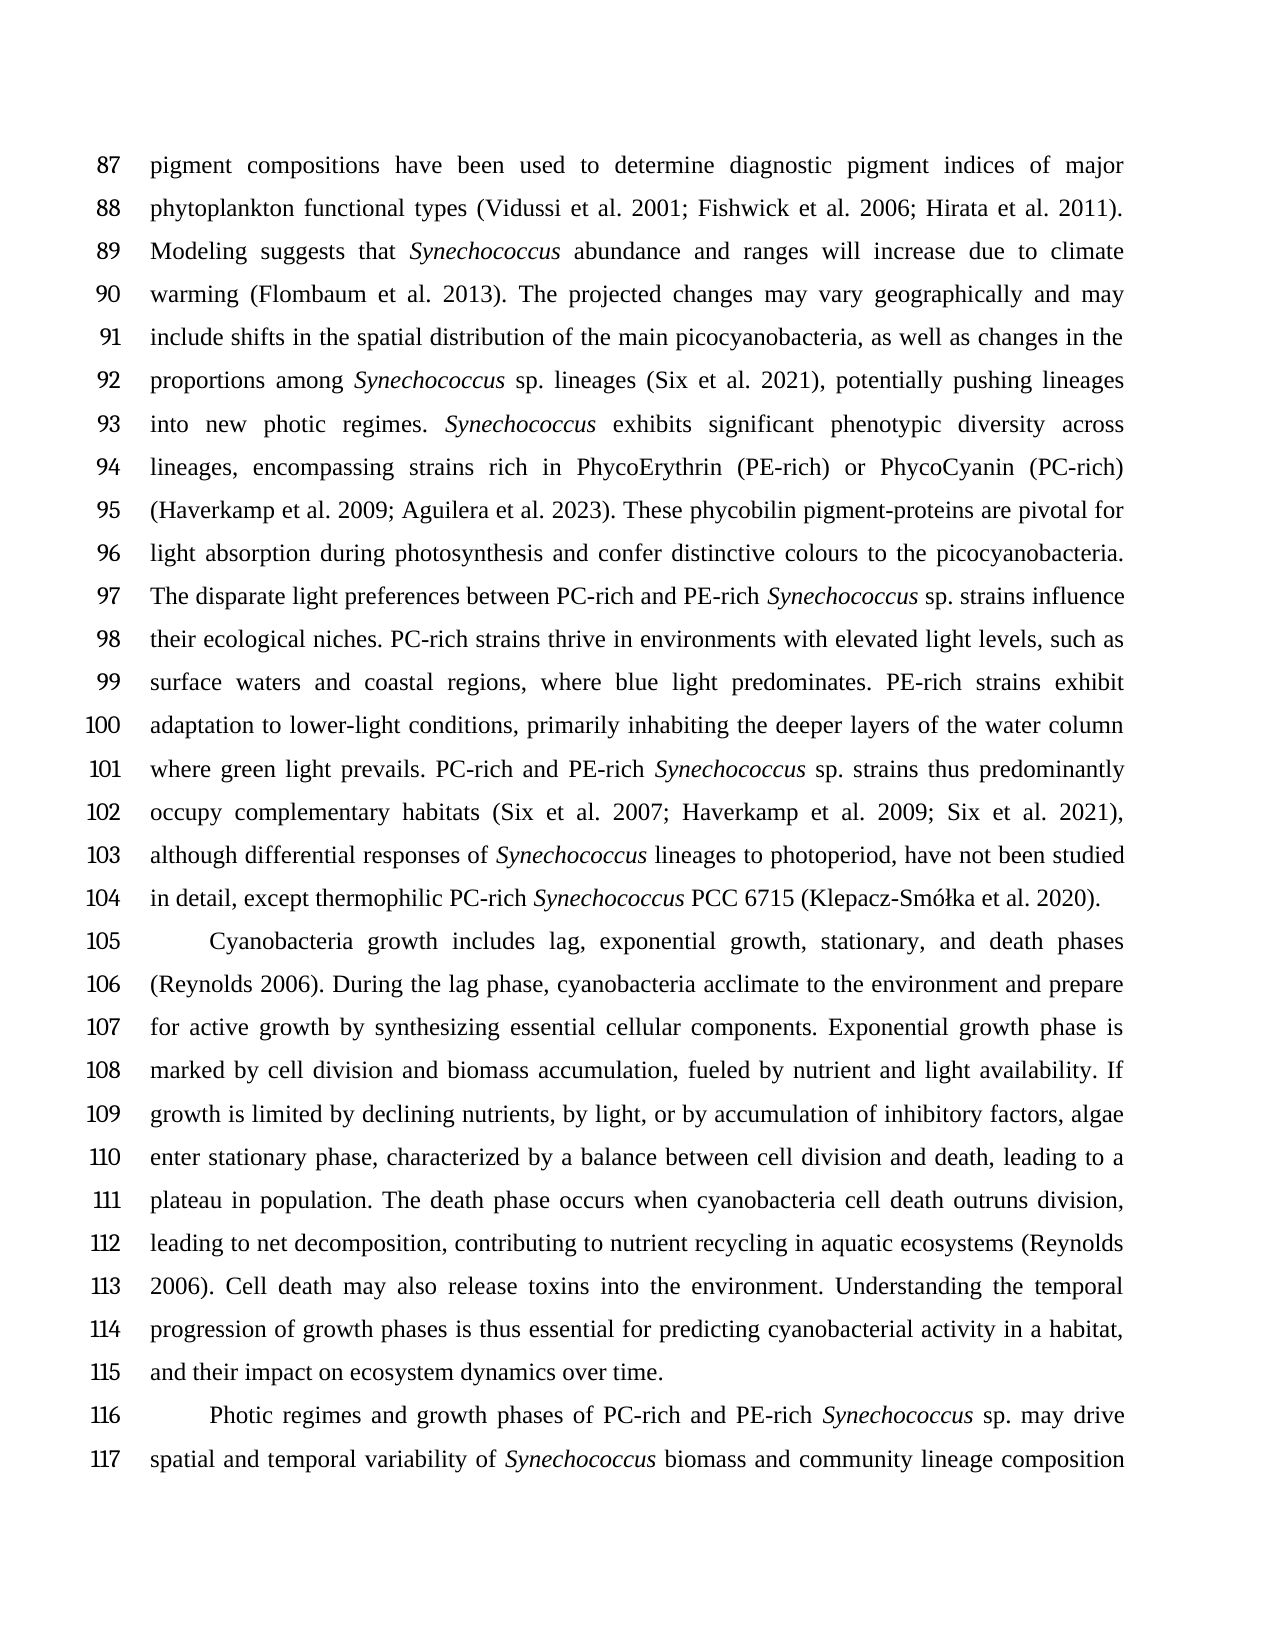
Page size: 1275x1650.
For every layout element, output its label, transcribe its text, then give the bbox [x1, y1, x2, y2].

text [150, 1401, 1125, 1472]
text Cyanobacteria growth includes lag, exponential growth, stationary, and death phases (Reynolds 2006). During the lag phase, cyanobacteria acclimate to the environment and prepare for active growth by synthesizing essential cellular components. Exponential growth phase is marked by cell division and biomass accumulation, fueled by nutrient and light availability. If growth is limited by declining nutrients, by light, or by accumulation of inhibitory factors, algae enter stationary phase, characterized by a balance between cell division and death, leading to a plateau in population. The death phase occurs when cyanobacteria cell death outruns division, leading to net decomposition, contributing to nutrient recycling in aquatic ecosystems (Reynolds 2006). Cell death may also release toxins into the environment. Understanding the temporal progression of growth phases is thus essential for predicting cyanobacterial activity in a habitat, and their impact on ecosystem dynamics over time. [150, 926, 1125, 1386]
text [150, 150, 1125, 912]
